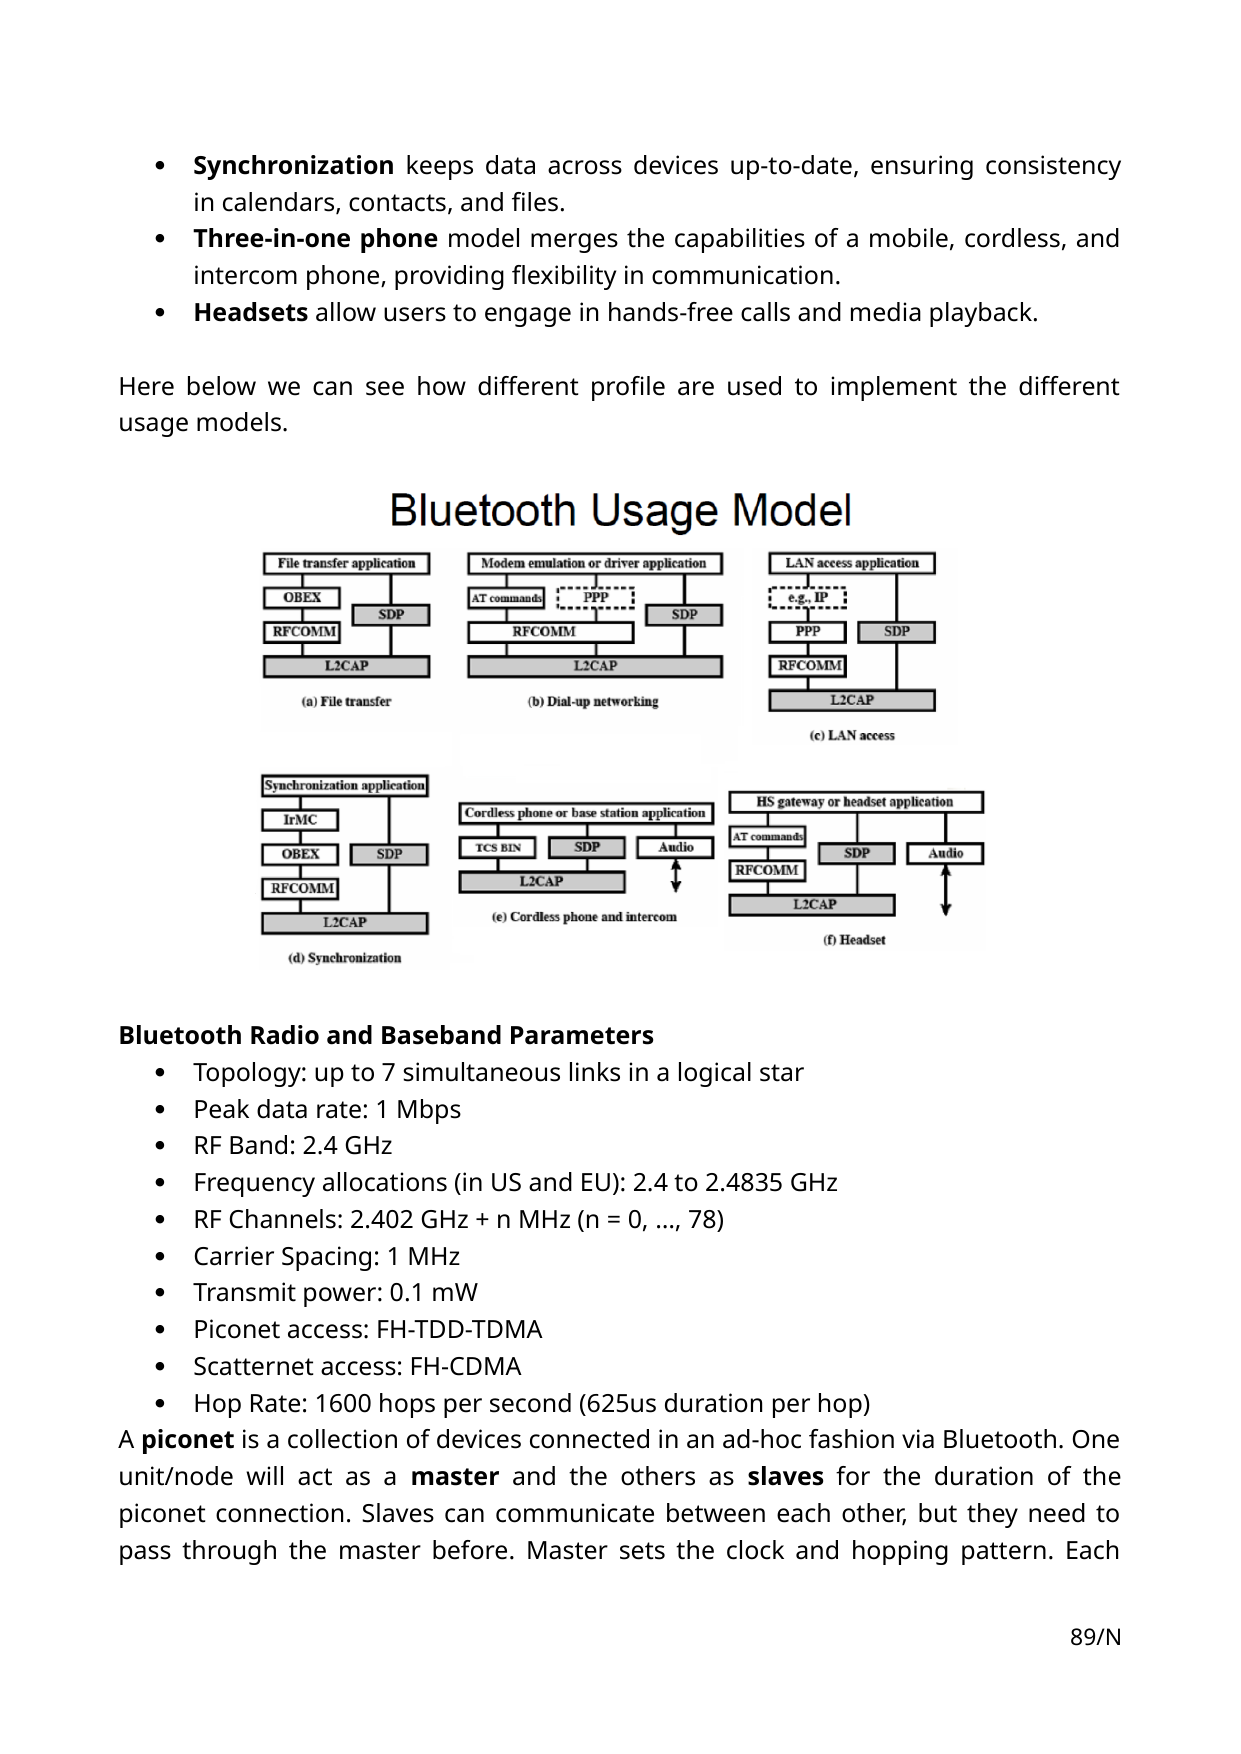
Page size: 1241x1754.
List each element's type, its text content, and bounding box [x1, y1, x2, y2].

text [118, 1422, 1122, 1567]
list Synchronization keeps data across devices up-to-date, ensuring consistency in calendars, contacts, and files. [156, 148, 1122, 218]
text Bluetooth Radio and Baseband Parameters [118, 1018, 1122, 1052]
list Headsets allow users to engage in hands-free calls and media playback. [156, 295, 1122, 329]
picture [245, 478, 995, 979]
list Topology: up to 7 simultaneous links in a logical star [156, 1054, 1122, 1088]
list Hop Rate: 1600 hops per second (625us duration per hop) [156, 1385, 1122, 1419]
list RF Band: 2.4 GHz [156, 1128, 1122, 1162]
list Carrier Spacing: 1 MHz [156, 1238, 1122, 1272]
list Frequency allocations (in US and EU): 2.4 to 2.4835 GHz [156, 1165, 1122, 1199]
list RF Channels: 2.402 GHz + n MHz (n = 0, …, 78) [156, 1202, 1122, 1236]
list Piconet access: FH-TDD-TDMA [156, 1312, 1122, 1346]
text Here below we can see how different profile are used to implement the different usage models. [118, 368, 1122, 439]
list Scatternet access: FH-CDMA [156, 1349, 1122, 1383]
list Peak data rate: 1 Mbps [156, 1091, 1122, 1125]
list Three-in-one phone model merges the capabilities of a mobile, cordless, and intercom phone, providing flexibility in communication. [156, 221, 1122, 292]
list Transmit power: 0.1 mW [156, 1275, 1122, 1309]
